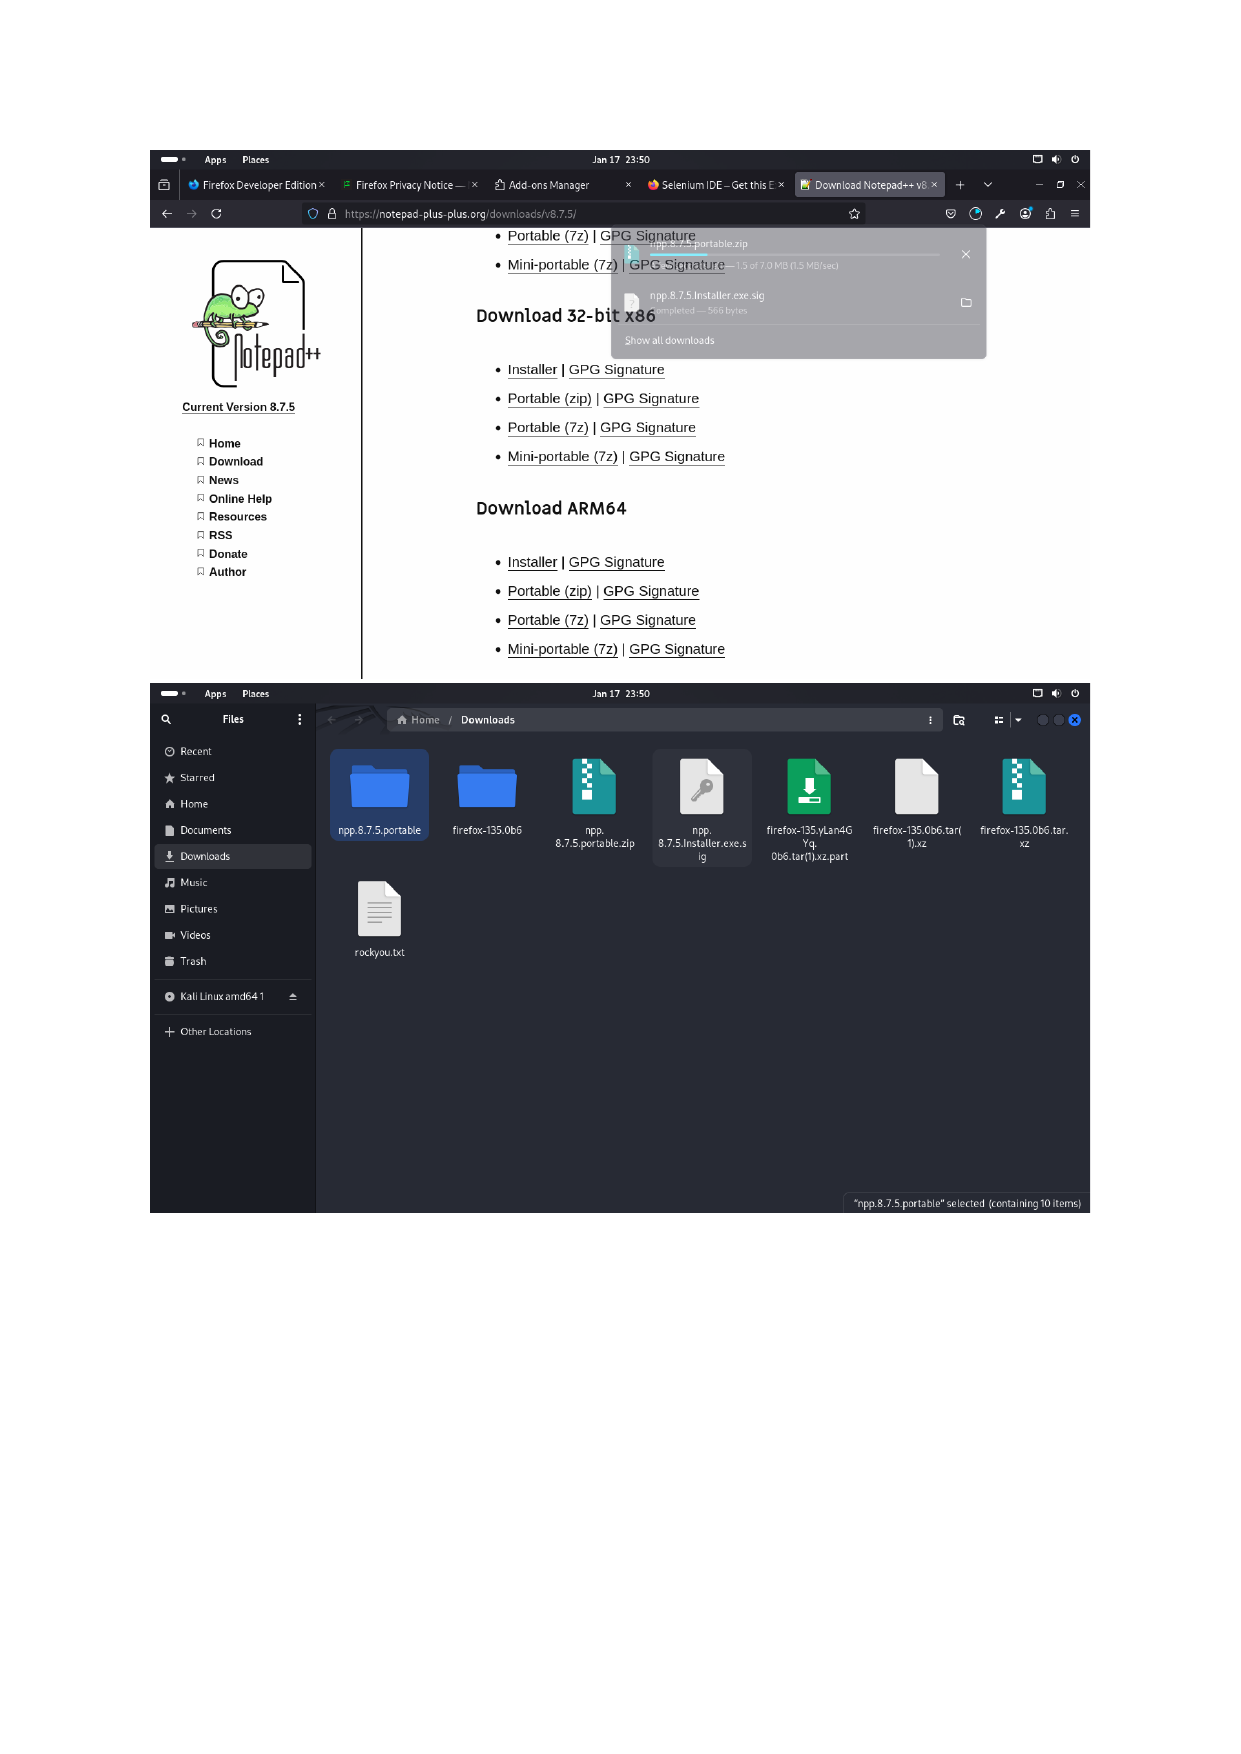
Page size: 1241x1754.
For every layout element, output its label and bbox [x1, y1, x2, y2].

picture [150, 683, 1091, 1213]
picture [150, 150, 1091, 679]
